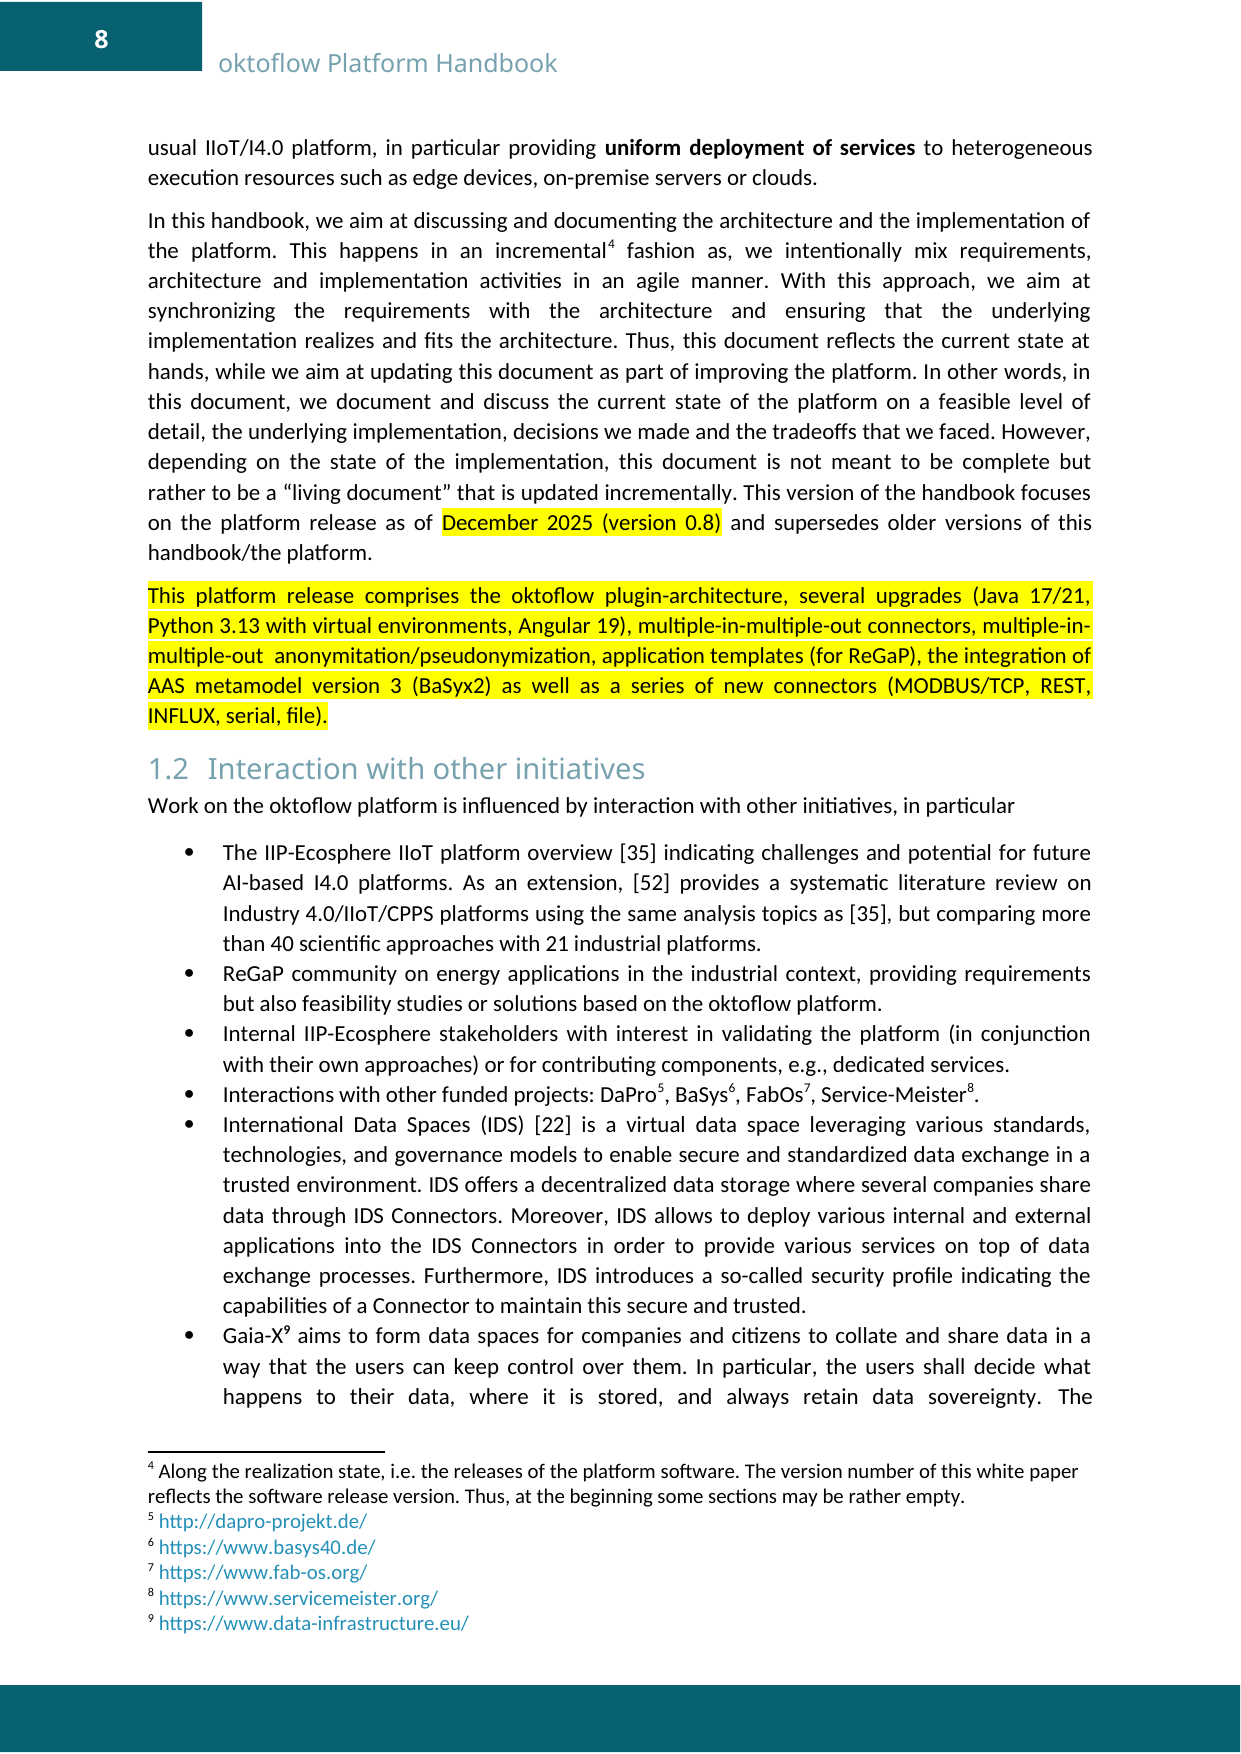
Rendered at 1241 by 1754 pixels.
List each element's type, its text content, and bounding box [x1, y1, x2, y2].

list ReGaP community on energy applications in the industrial context, providing requirements but also feasibility studies or solutions based on the oktoflow platform. [185, 959, 1093, 1017]
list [185, 1322, 1093, 1410]
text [148, 133, 1093, 191]
list Internal IIP-Ecosphere stakeholders with interest in validating the platform (in conjunction with their own approaches) or for contributing components, e.g., dedicated services. [185, 1019, 1093, 1078]
list The IIP-Ecosphere IIoT platform overview [35] indicating challenges and potential for future AI-based I4.0 platforms. As an extension, [52] provides a systematic literature review on Industry 4.0/IIoT/CPPS platforms using the same analysis topics as [35], but comparing more than 40 scientific approaches with 21 industrial platforms. [185, 838, 1093, 957]
subtitle Interaction with other initiatives [148, 748, 1093, 788]
text Work on the oktoflow platform is influenced by interaction with other initiatives, in particular [148, 791, 1093, 819]
list Interactions with other funded projects: DaPro, BaSys, FabOs, Service-Meister. [185, 1080, 1093, 1108]
text In this handbook, we aim at discussing and documenting the architecture and the implementation of the platform. This happens in an incremental fashion as, we intentionally mix requirements, architecture and implementation activities in an agile manner. With this approach, we aim at synchronizing the requirements with the architecture and ensuring that the underlying implementation realizes and fits the architecture. Thus, this document reflects the current state at hands, while we aim at updating this document as part of improving the platform. In other words, in this document, we document and discuss the current state of the platform on a feasible level of detail, the underlying implementation, decisions we made and the tradeoffs that we faced. However, depending on the state of the implementation, this document is not meant to be complete but rather to be a “living document” that is updated incrementally. This version of the handbook focuses on the platform release as of December 2025 (version 0.8) and supersedes older versions of this handbook/the platform. [148, 206, 1093, 566]
text This platform release comprises the oktoflow plugin-architecture, several upgrades (Java 17/21, Python 3.13 with virtual environments, Angular 19), multiple-in-multiple-out connectors, multiple-in-multiple-out anonymitation/pseudonymization, application templates (for ReGaP), the integration of AAS metamodel version 3 (BaSyx2) as well as a series of new connectors (MODBUS/TCP, REST, INFLUX, serial, file). [148, 699, 1093, 730]
list International Data Spaces (IDS) [22] is a virtual data space leveraging various standards, technologies, and governance models to enable secure and standardized data exchange in a trusted environment. IDS offers a decentralized data storage where several companies share data through IDS Connectors. Moreover, IDS allows to deploy various internal and external applications into the IDS Connectors in order to provide various services on top of data exchange processes. Furthermore, IDS introduces a so-called security profile indicating the capabilities of a Connector to maintain this secure and trusted. [185, 1110, 1093, 1319]
